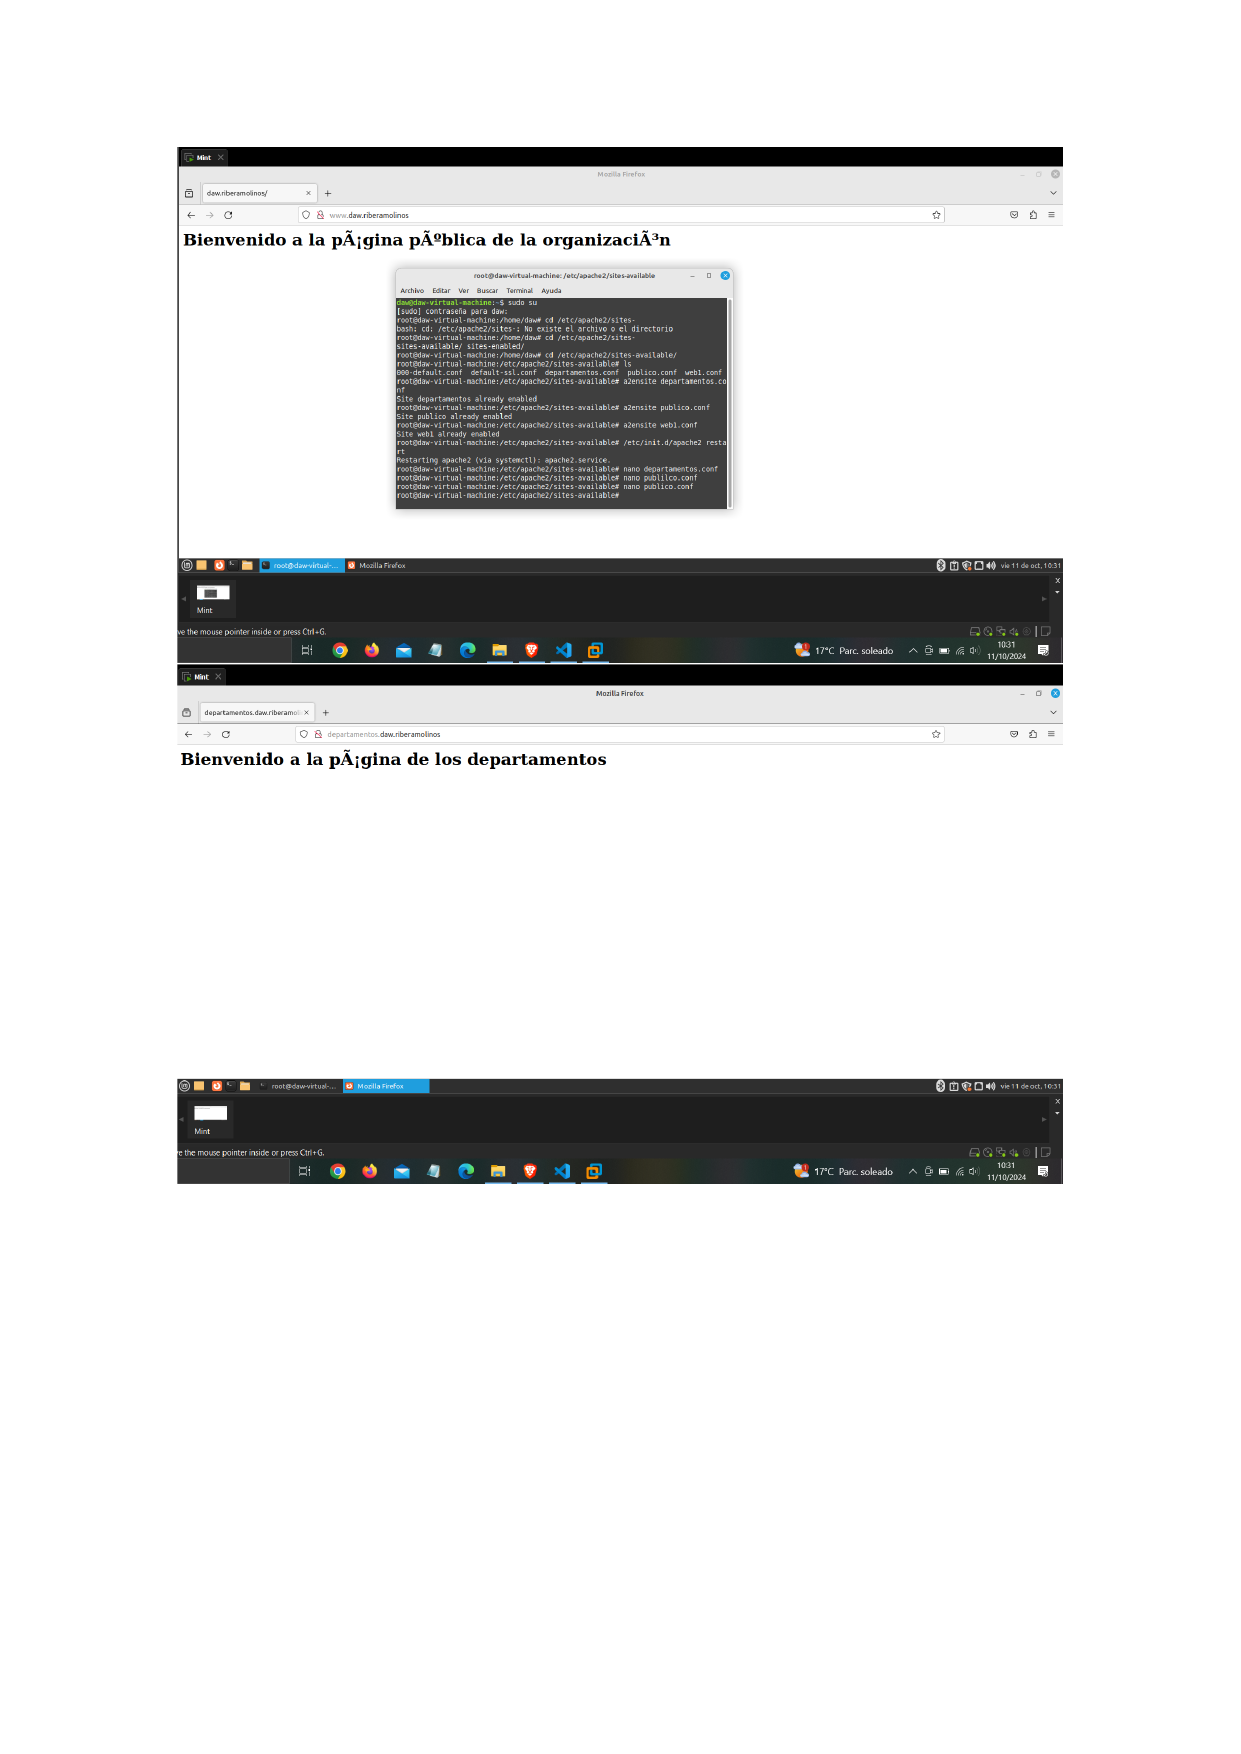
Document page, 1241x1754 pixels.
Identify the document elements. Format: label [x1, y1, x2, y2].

picture [177, 664, 1063, 1184]
picture [177, 147, 1063, 663]
